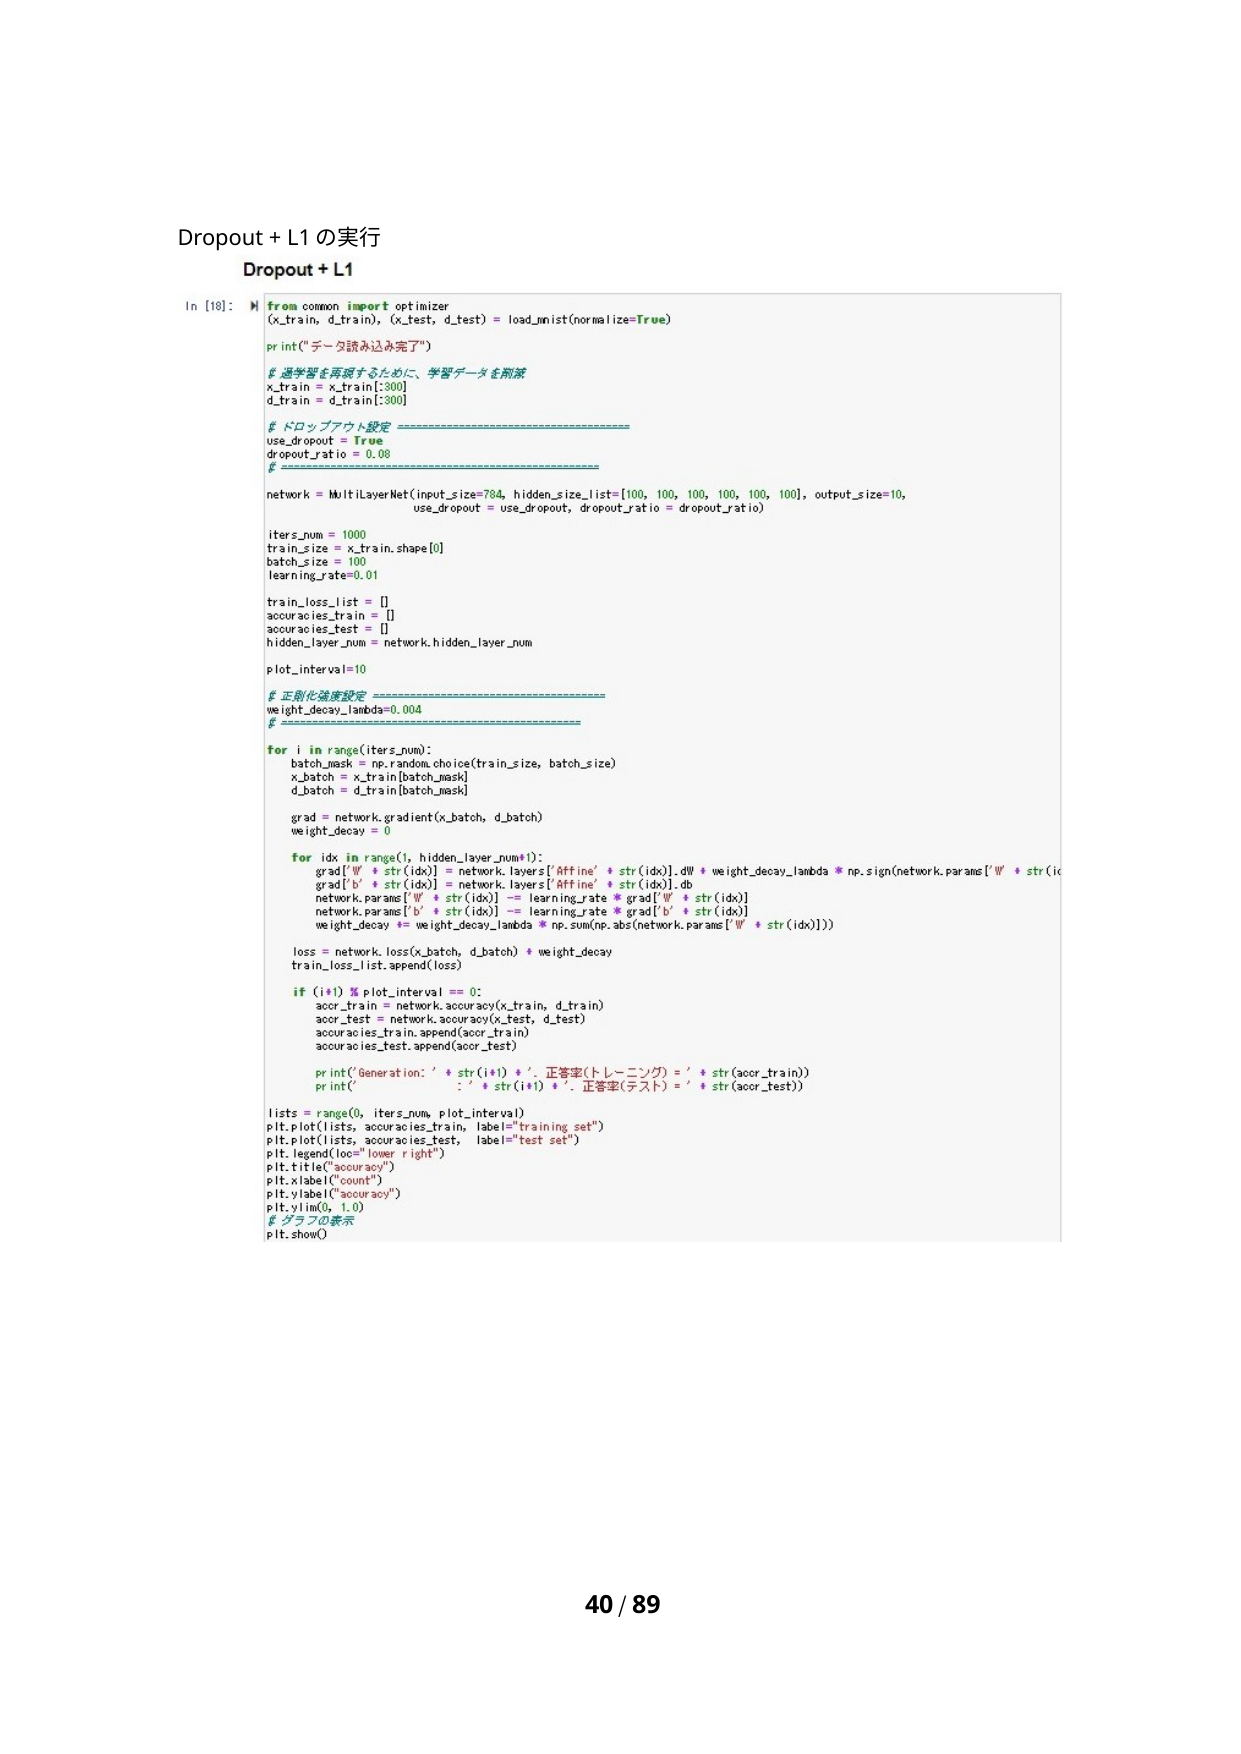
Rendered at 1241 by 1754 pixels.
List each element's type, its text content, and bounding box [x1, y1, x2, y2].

picture [177, 254, 1063, 1242]
text Dropout + L1の実行 [177, 217, 1063, 254]
